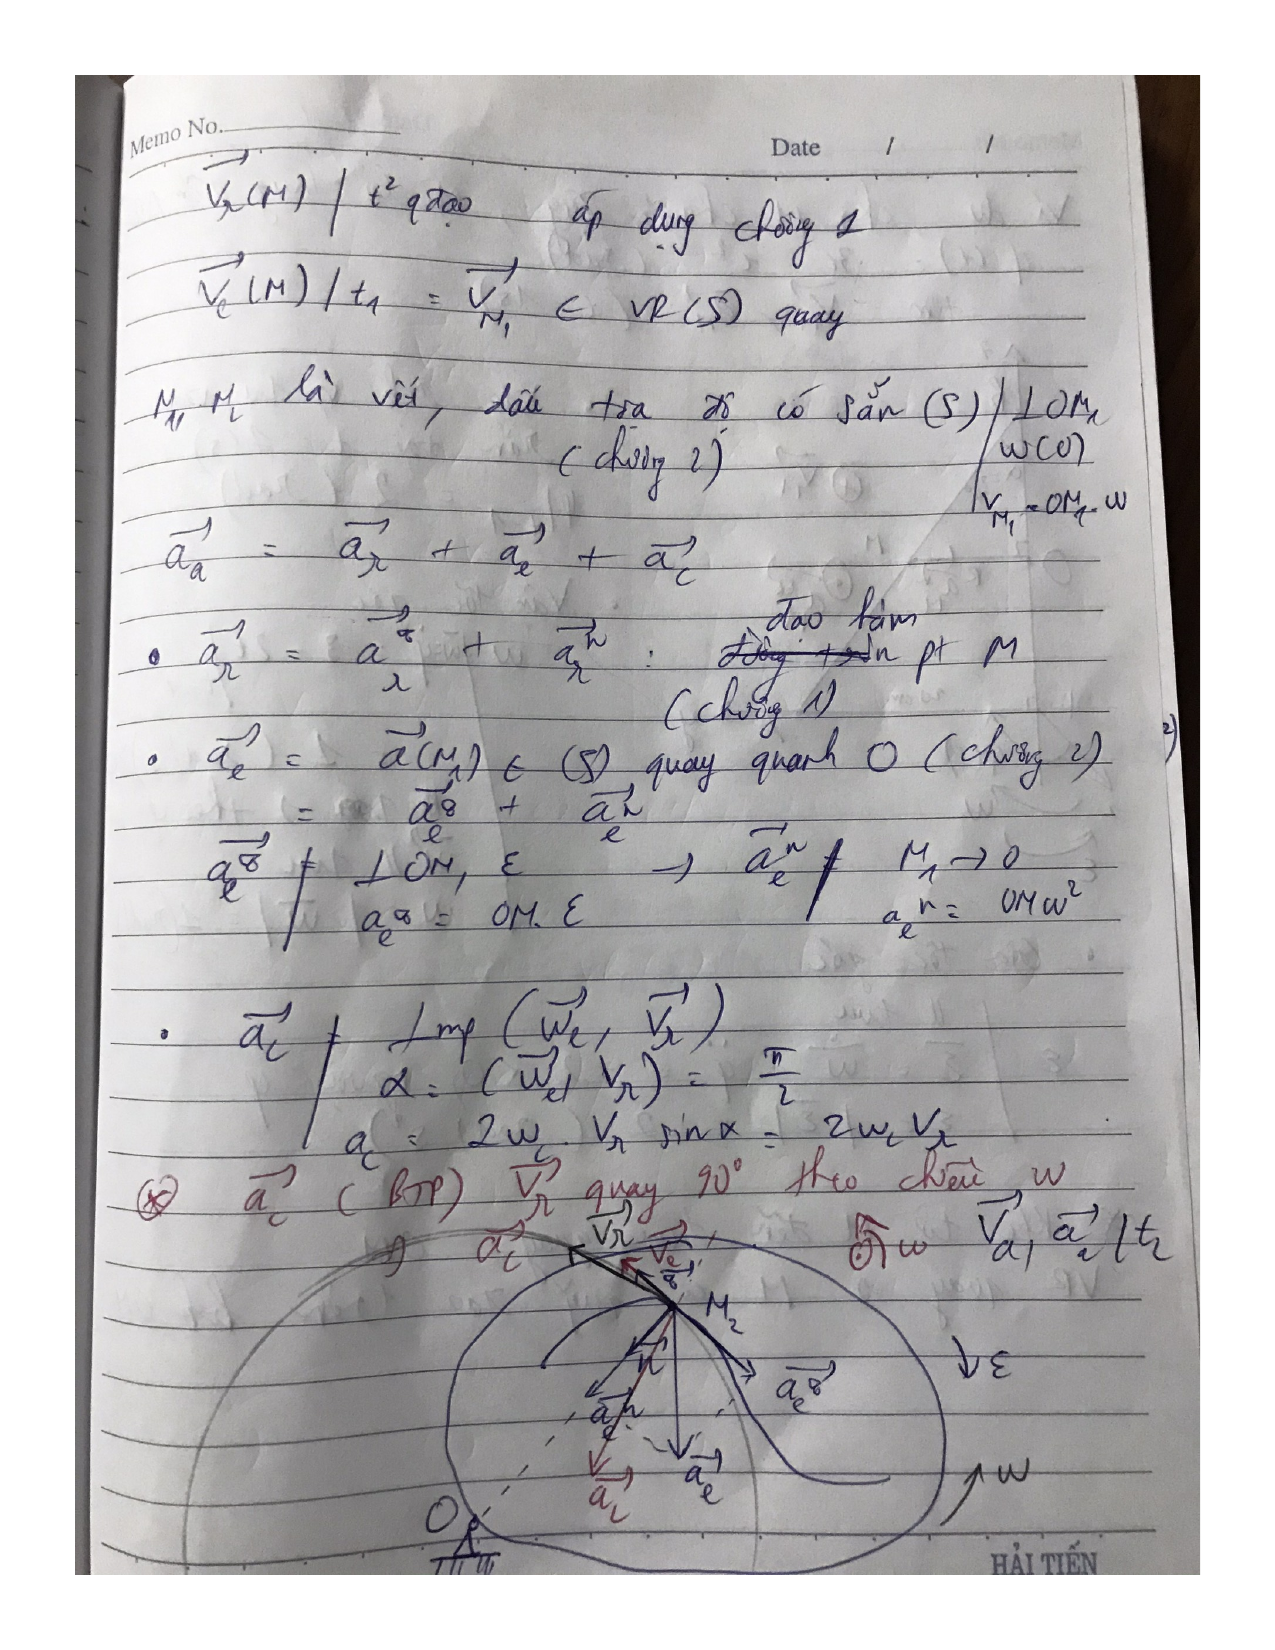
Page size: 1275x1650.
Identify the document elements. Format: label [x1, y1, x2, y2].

picture [75, 75, 1200, 1575]
